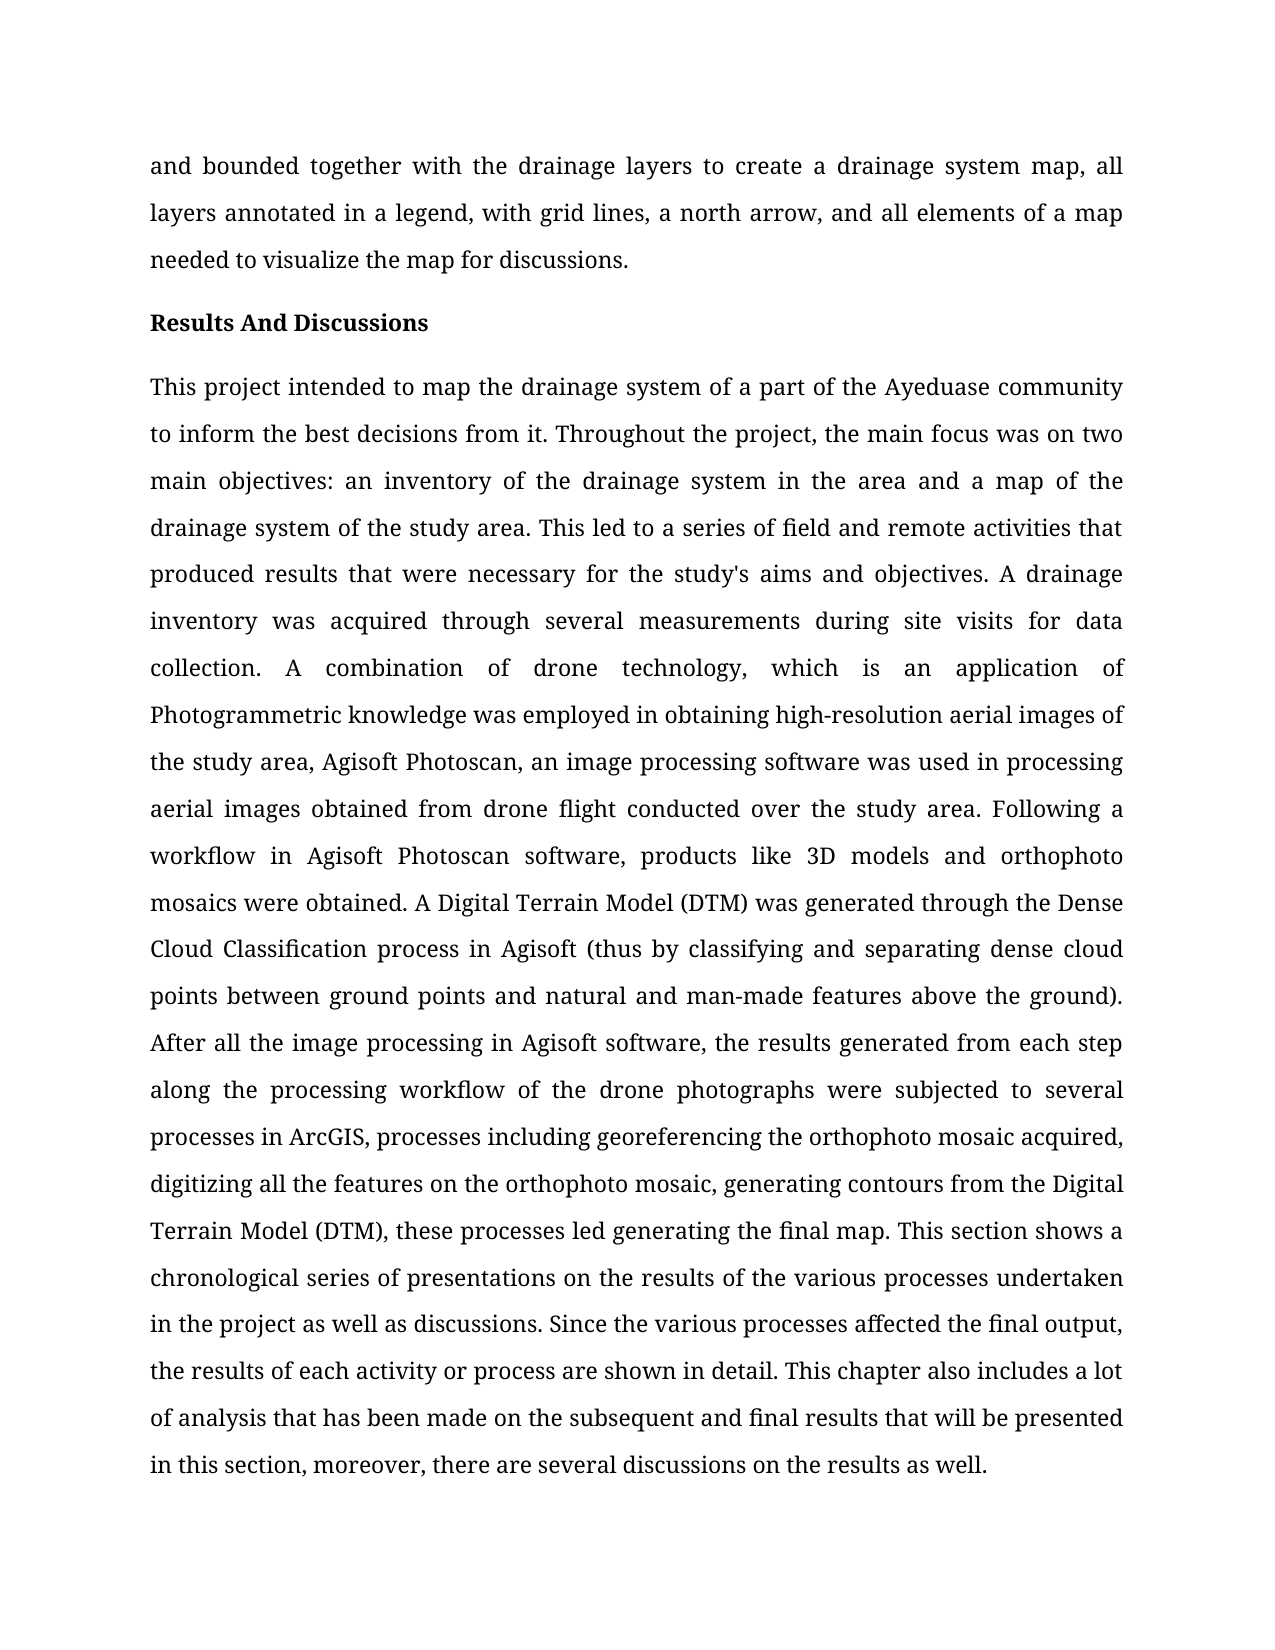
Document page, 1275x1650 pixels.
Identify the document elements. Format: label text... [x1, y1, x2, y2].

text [150, 150, 1125, 275]
text Results And Discussions [150, 307, 1125, 338]
text This project intended to map the drainage system of a part of the Ayeduase community to inform the best decisions from it. Throughout the project, the main focus was on two main objectives: an inventory of the drainage system in the area and a map of the drainage system of the study area. This led to a series of field and remote activities that produced results that were necessary for the study's aims and objectives. A drainage inventory was acquired through several measurements during site visits for data collection. A combination of drone technology, which is an application of Photogrammetric knowledge was employed in obtaining high-resolution aerial images of the study area, Agisoft Photoscan, an image processing software was used in processing aerial images obtained from drone flight conducted over the study area. Following a workflow in Agisoft Photoscan software, products like 3D models and orthophoto mosaics were obtained. A Digital Terrain Model (DTM) was generated through the Dense Cloud Classification process in Agisoft (thus by classifying and separating dense cloud points between ground points and natural and man-made features above the ground). After all the image processing in Agisoft software, the results generated from each step along the processing workflow of the drone photographs were subjected to several processes in ArcGIS, processes including georeferencing the orthophoto mosaic acquired, digitizing all the features on the orthophoto mosaic, generating contours from the Digital Terrain Model (DTM), these processes led generating the final map. This section shows a chronological series of presentations on the results of the various processes undertaken in the project as well as discussions. Since the various processes affected the final output, the results of each activity or process are shown in detail. This chapter also includes a lot of analysis that has been made on the subsequent and final results that will be presented in this section, moreover, there are several discussions on the results as well. [150, 371, 1125, 1480]
